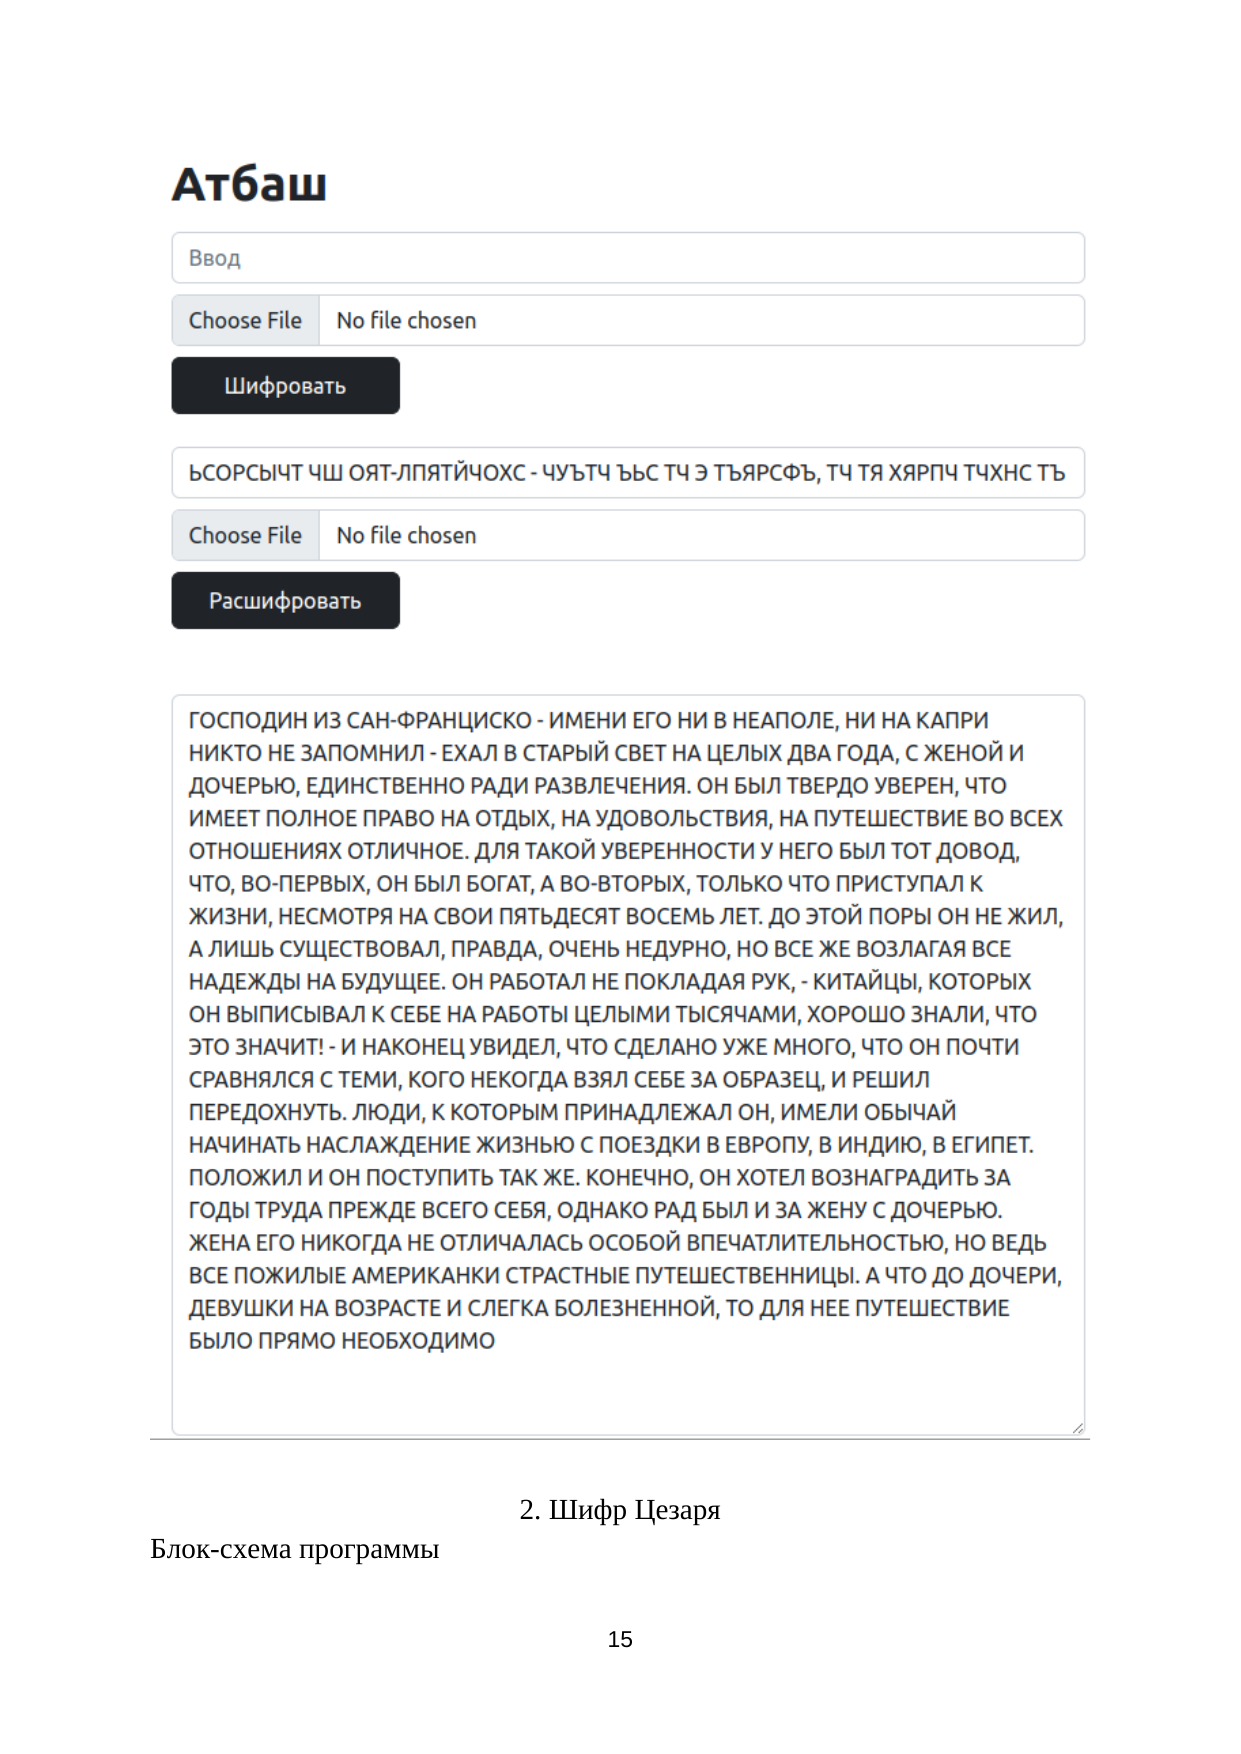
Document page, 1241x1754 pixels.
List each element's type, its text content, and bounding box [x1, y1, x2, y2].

text Блок-схема программы [150, 1531, 1090, 1564]
picture [150, 150, 1091, 1440]
text 2. Шифр Цезаря [150, 1492, 1090, 1526]
